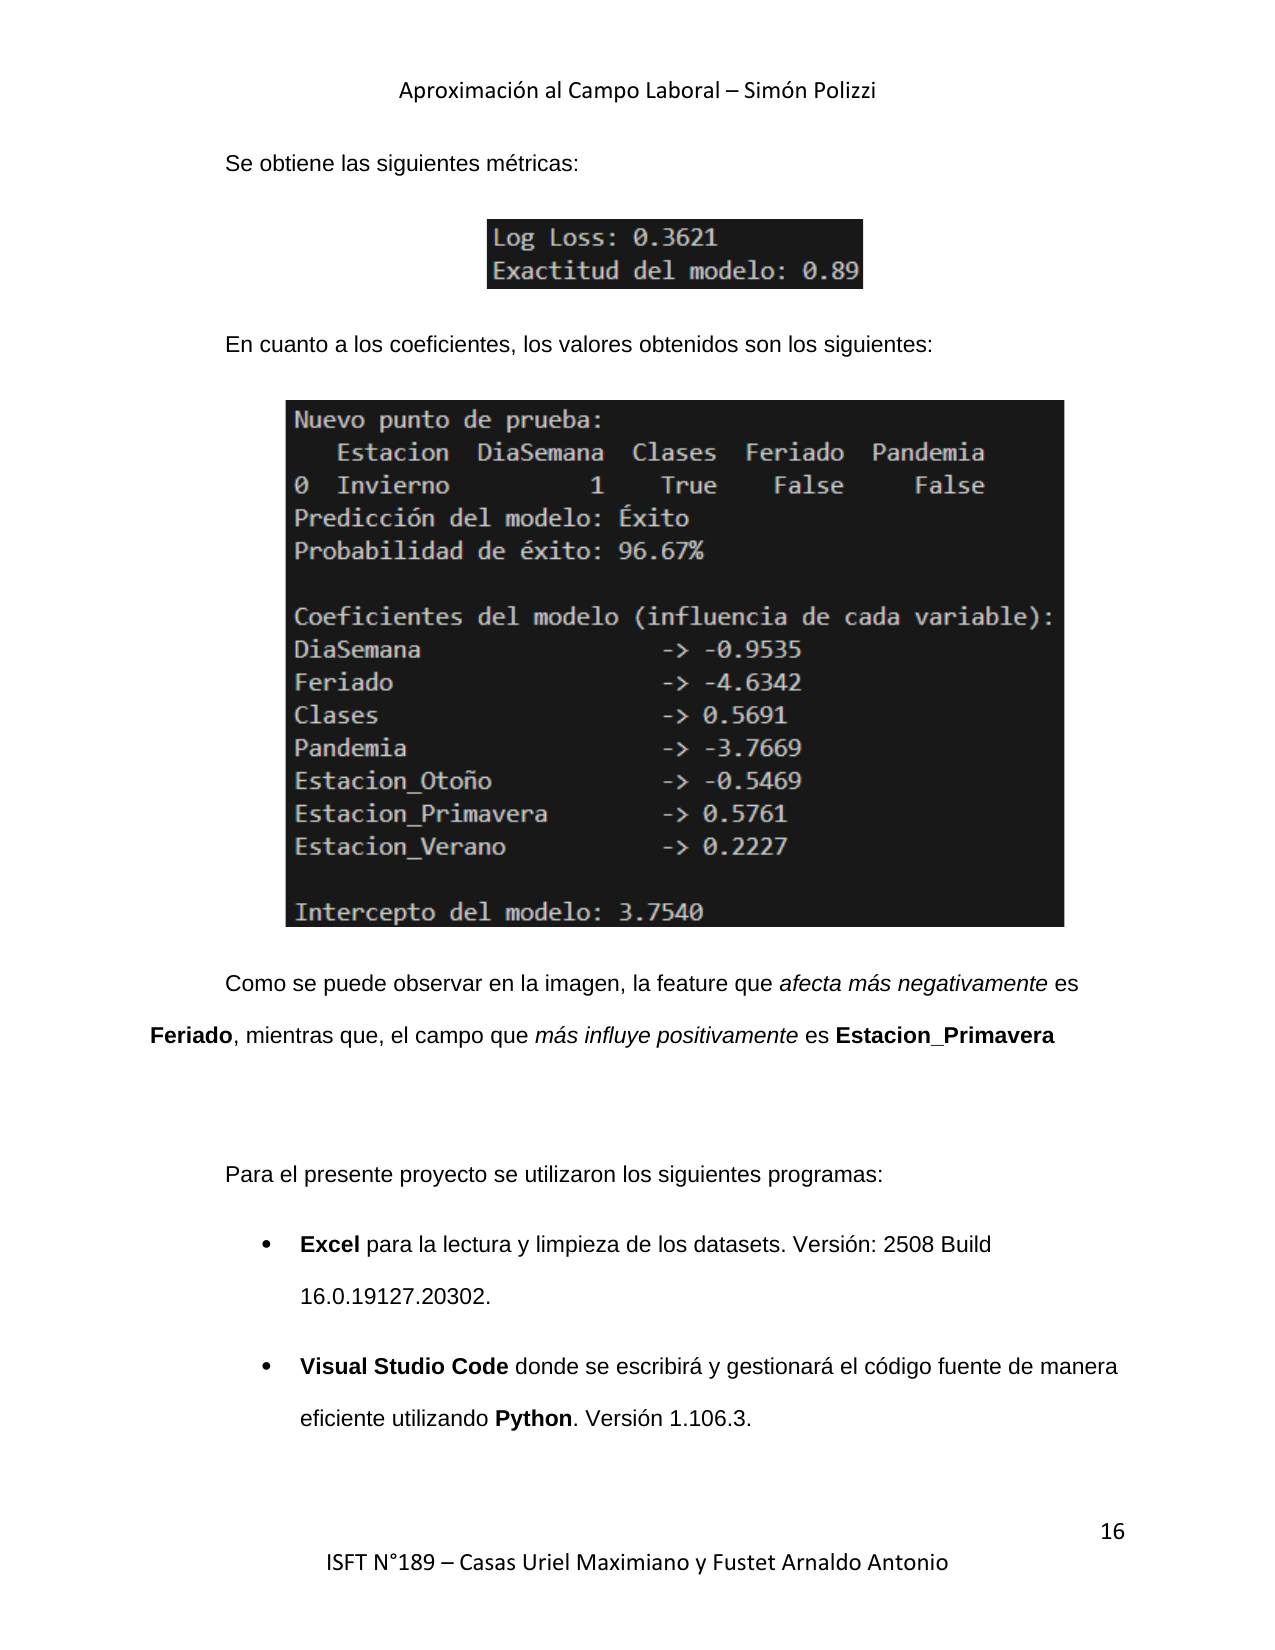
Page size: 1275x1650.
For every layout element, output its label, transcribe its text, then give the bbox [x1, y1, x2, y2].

text En cuanto a los coeficientes, los valores obtenidos son los siguientes: [150, 331, 1125, 357]
text Se obtiene las siguientes métricas: [150, 150, 1125, 176]
picture [285, 400, 1065, 927]
text Para el presente proyecto se utilizaron los siguientes programas: [150, 1161, 1125, 1188]
picture [486, 219, 864, 289]
list Visual Studio Code donde se escribirá y gestionará el código fuente de manera eficiente utilizando Python. Versión 1.106.3. [262, 1353, 1125, 1432]
list Excel para la lectura y limpieza de los datasets. Versión: 2508 Build 16.0.19127.20302. [262, 1231, 1125, 1310]
text Como se puede observar en la imagen, la feature que afecta más negativamente es Feriado, mientras que, el campo que más influye positivamente es Estacion_Primavera [150, 970, 1125, 1049]
